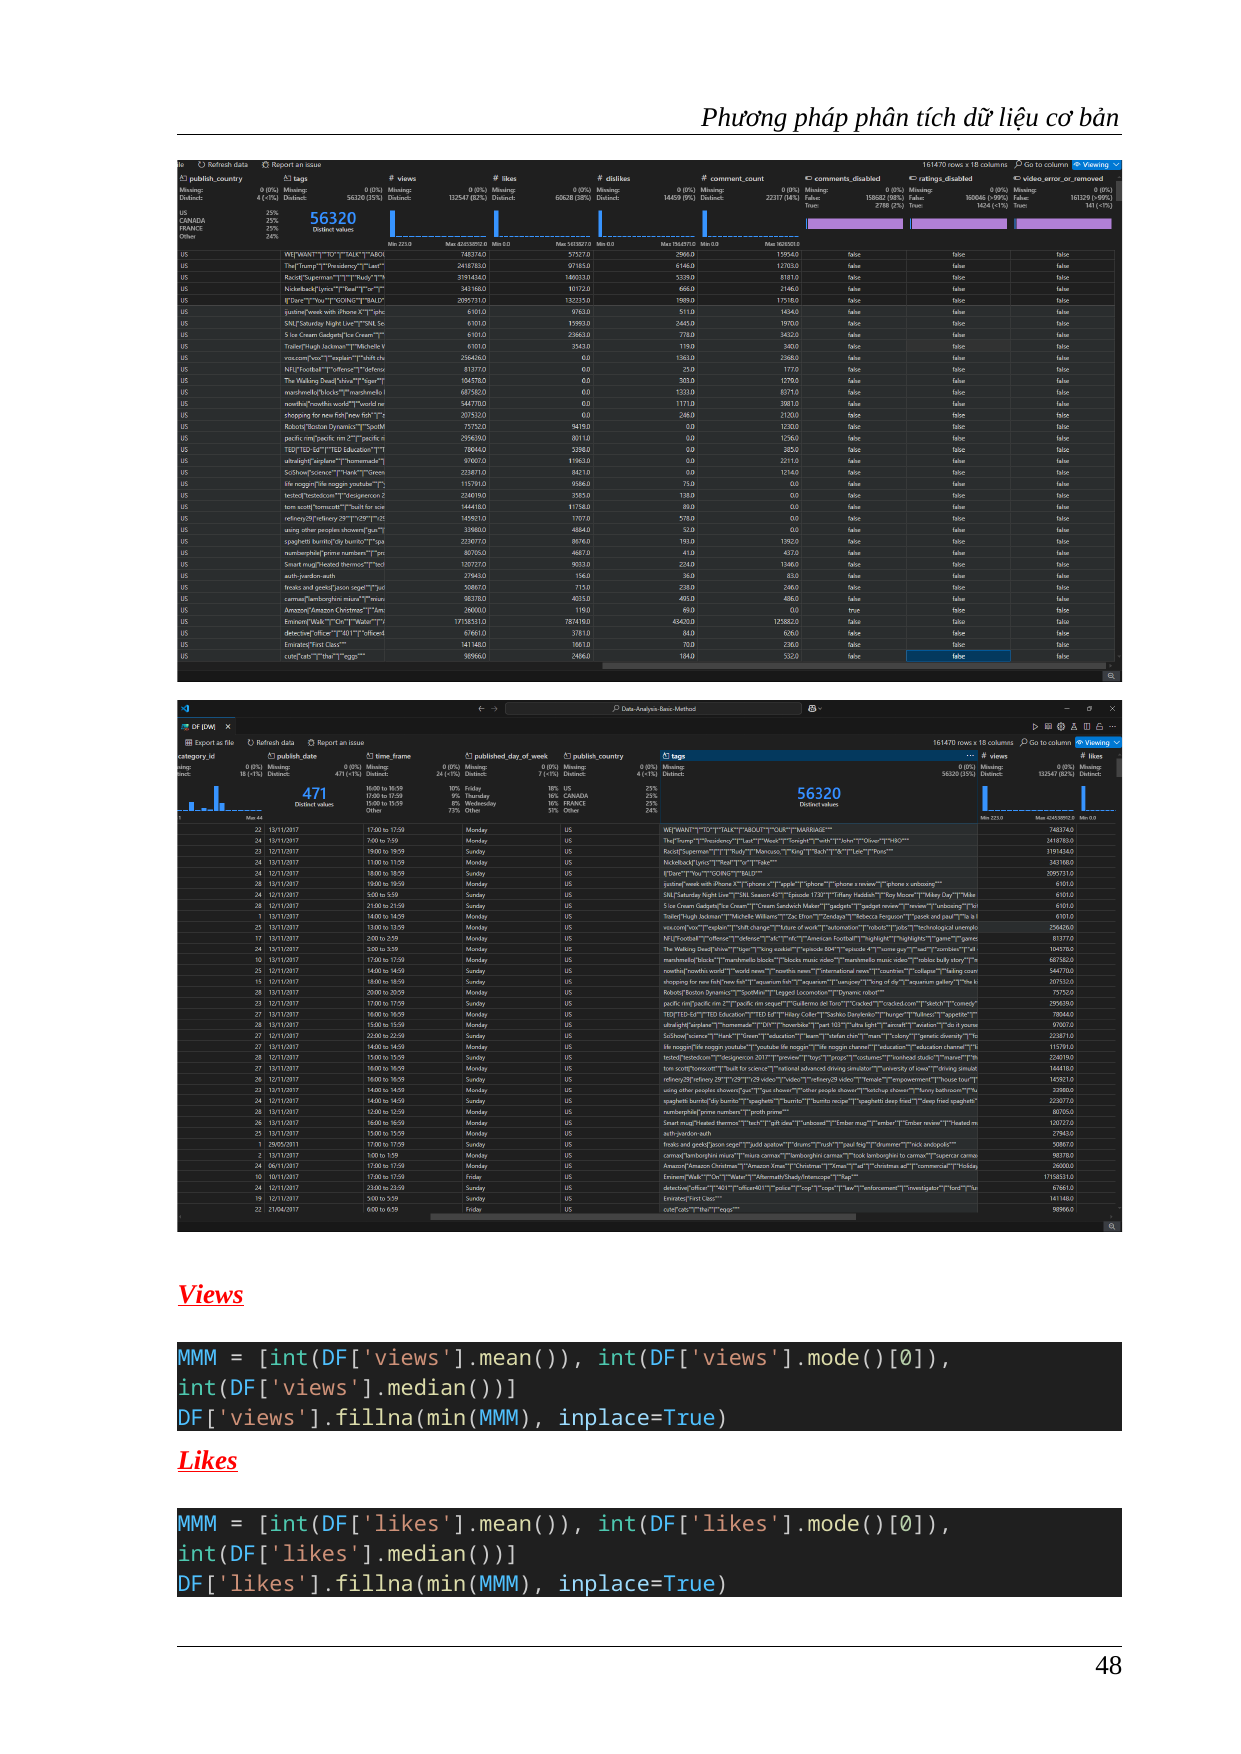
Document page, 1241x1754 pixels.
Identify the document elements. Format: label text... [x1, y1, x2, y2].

text MMM = [int(DF['likes'].mean()), int(DF['likes'].mode()[0]), int(DF['likes'].median())] [177, 1508, 1122, 1568]
text Likes [177, 1444, 1122, 1475]
text Views [177, 1278, 1122, 1309]
text DF['likes'].fillna(min(MMM), inplace=True) [177, 1568, 1122, 1597]
picture [177, 160, 1123, 682]
picture [177, 700, 1123, 1232]
text MMM = [int(DF['views'].mean()), int(DF['views'].mode()[0]), int(DF['views'].median())] [177, 1342, 1122, 1402]
text DF['views'].fillna(min(MMM), inplace=True) [177, 1402, 1122, 1431]
